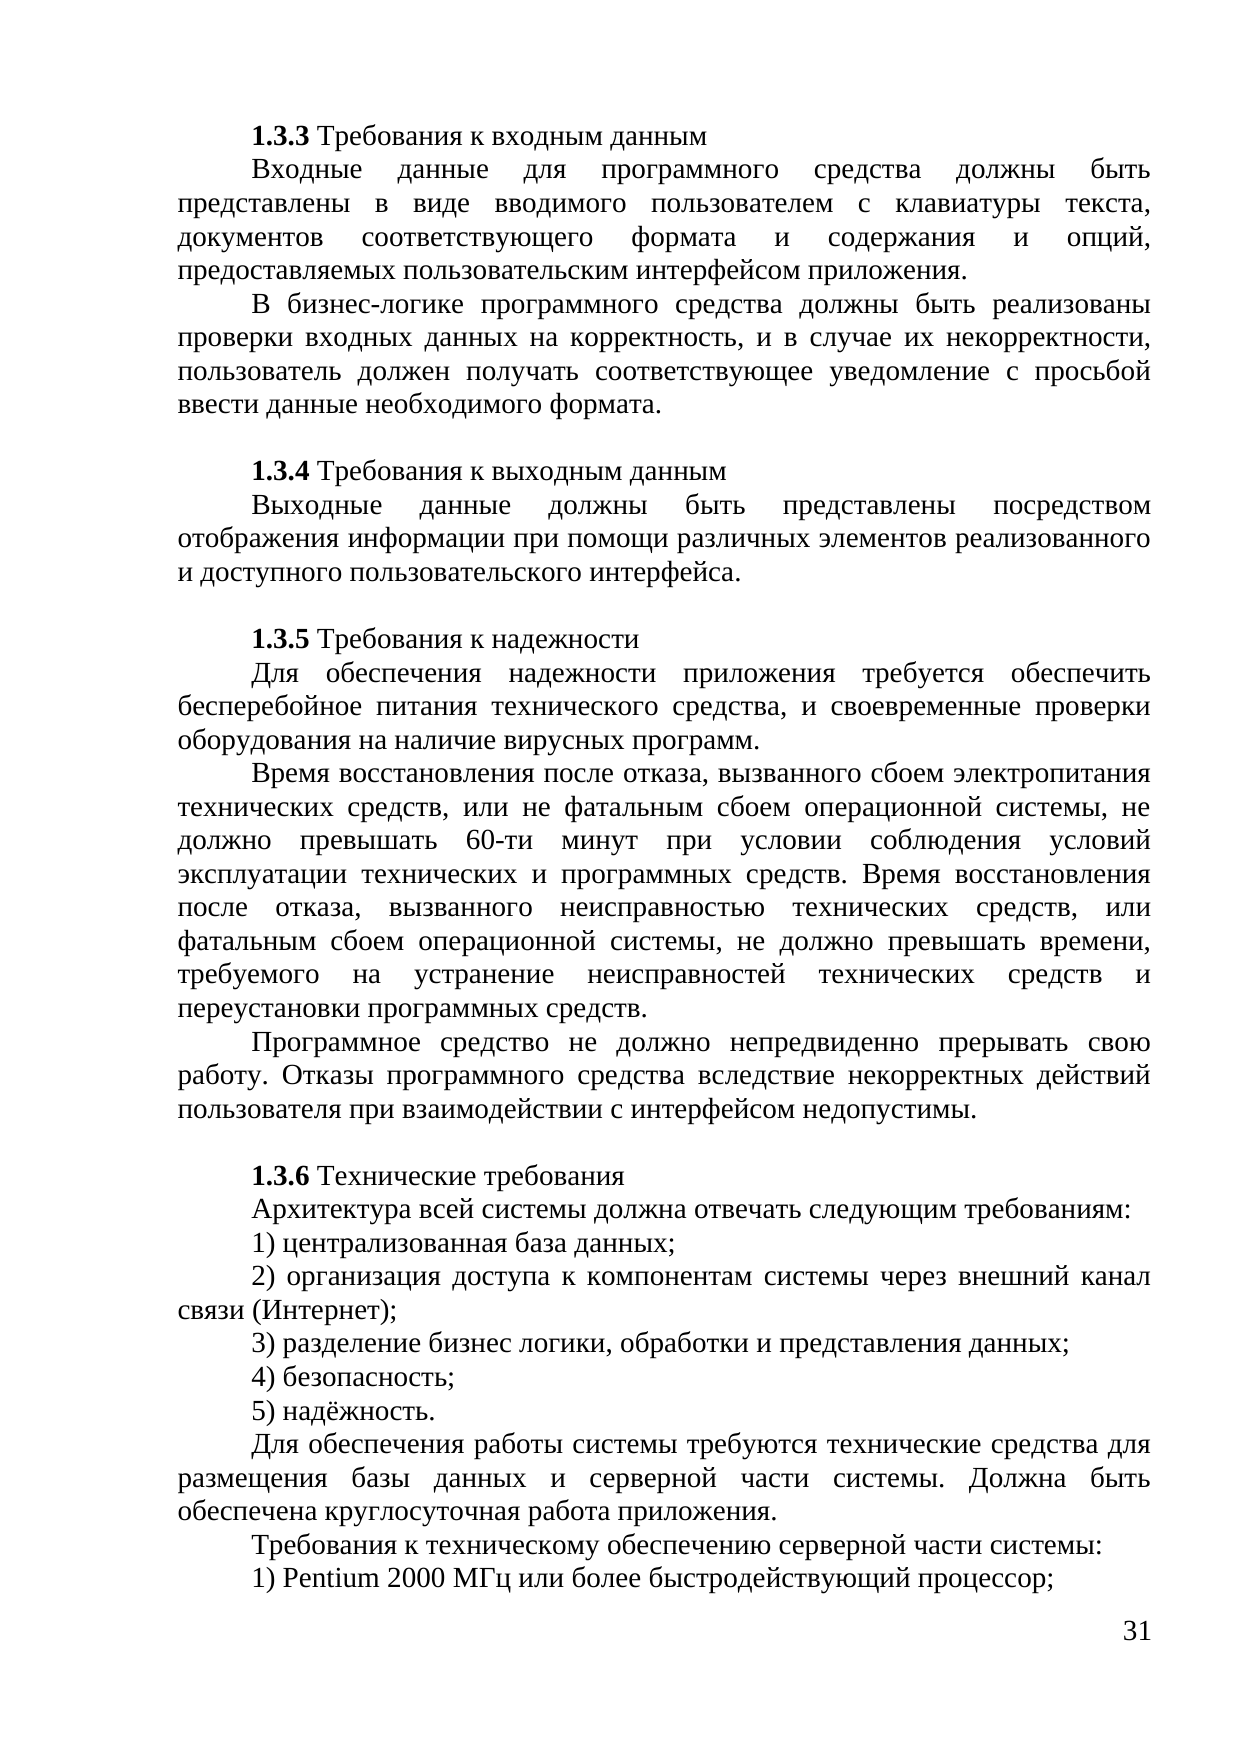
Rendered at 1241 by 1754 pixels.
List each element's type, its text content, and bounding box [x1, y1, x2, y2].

text 3) разделение бизнес логики, обработки и представления данных; [177, 1326, 1152, 1359]
text 5) надёжность. [177, 1393, 1152, 1426]
text Для обеспечения работы системы требуются технические средства для размещения базы данных и серверной части системы. Должна быть обеспечена круглосуточная работа приложения. [177, 1426, 1152, 1527]
text 1.3.4 Требования к выходным данным [177, 453, 1152, 487]
text Требования к техническому обеспечению серверной части системы: [177, 1527, 1152, 1560]
text 2) организация доступа к компонентам системы через внешний канал связи (Интернет); [177, 1258, 1152, 1326]
text 4) безопасность; [177, 1359, 1152, 1393]
text 1.3.3 Требования к входным данным [177, 118, 1152, 152]
text 1.3.5 Требования к надежности [177, 621, 1152, 655]
text Выходные данные должны быть представлены посредством отображения информации при помощи различных элементов реализованного и доступного пользовательского интерфейса. [177, 487, 1152, 588]
text Входные данные для программного средства должны быть представлены в виде вводимого пользователем с клавиатуры текста, документов соответствующего формата и содержания и опций, предоставляемых пользовательским интерфейсом приложения. [177, 152, 1152, 286]
text 1) централизованная база данных; [177, 1225, 1152, 1258]
text Программное средство не должно непредвиденно прерывать свою работу. Отказы программного средства вследствие некорректных действий пользователя при взаимодействии с интерфейсом недопустимы. [177, 1024, 1152, 1124]
text 1.3.6 Технические требования [177, 1158, 1152, 1191]
text Время восстановления после отказа, вызванного сбоем электропитания технических средств, или не фатальным сбоем операционной системы, не должно превышать 60-ти минут при условии соблюдения условий эксплуатации технических и программных средств. Время восстановления после отказа, вызванного неисправностью технических средств, или фатальным сбоем операционной системы, не должно превышать времени, требуемого на устранение неисправностей технических средств и переустановки программных средств. [177, 755, 1152, 1024]
text В бизнес-логике программного средства должны быть реализованы проверки входных данных на корректность, и в случае их некорректности, пользователь должен получать соответствующее уведомление с просьбой ввести данные необходимого формата. [177, 286, 1152, 420]
text Архитектура всей системы должна отвечать следующим требованиям: [177, 1191, 1152, 1225]
text Для обеспечения надежности приложения требуется обеспечить бесперебойное питания технического средства, и своевременные проверки оборудования на наличие вирусных программ. [177, 655, 1152, 755]
text 1) Pentium 2000 МГц или более быстродействующий процессор; [177, 1560, 1152, 1594]
